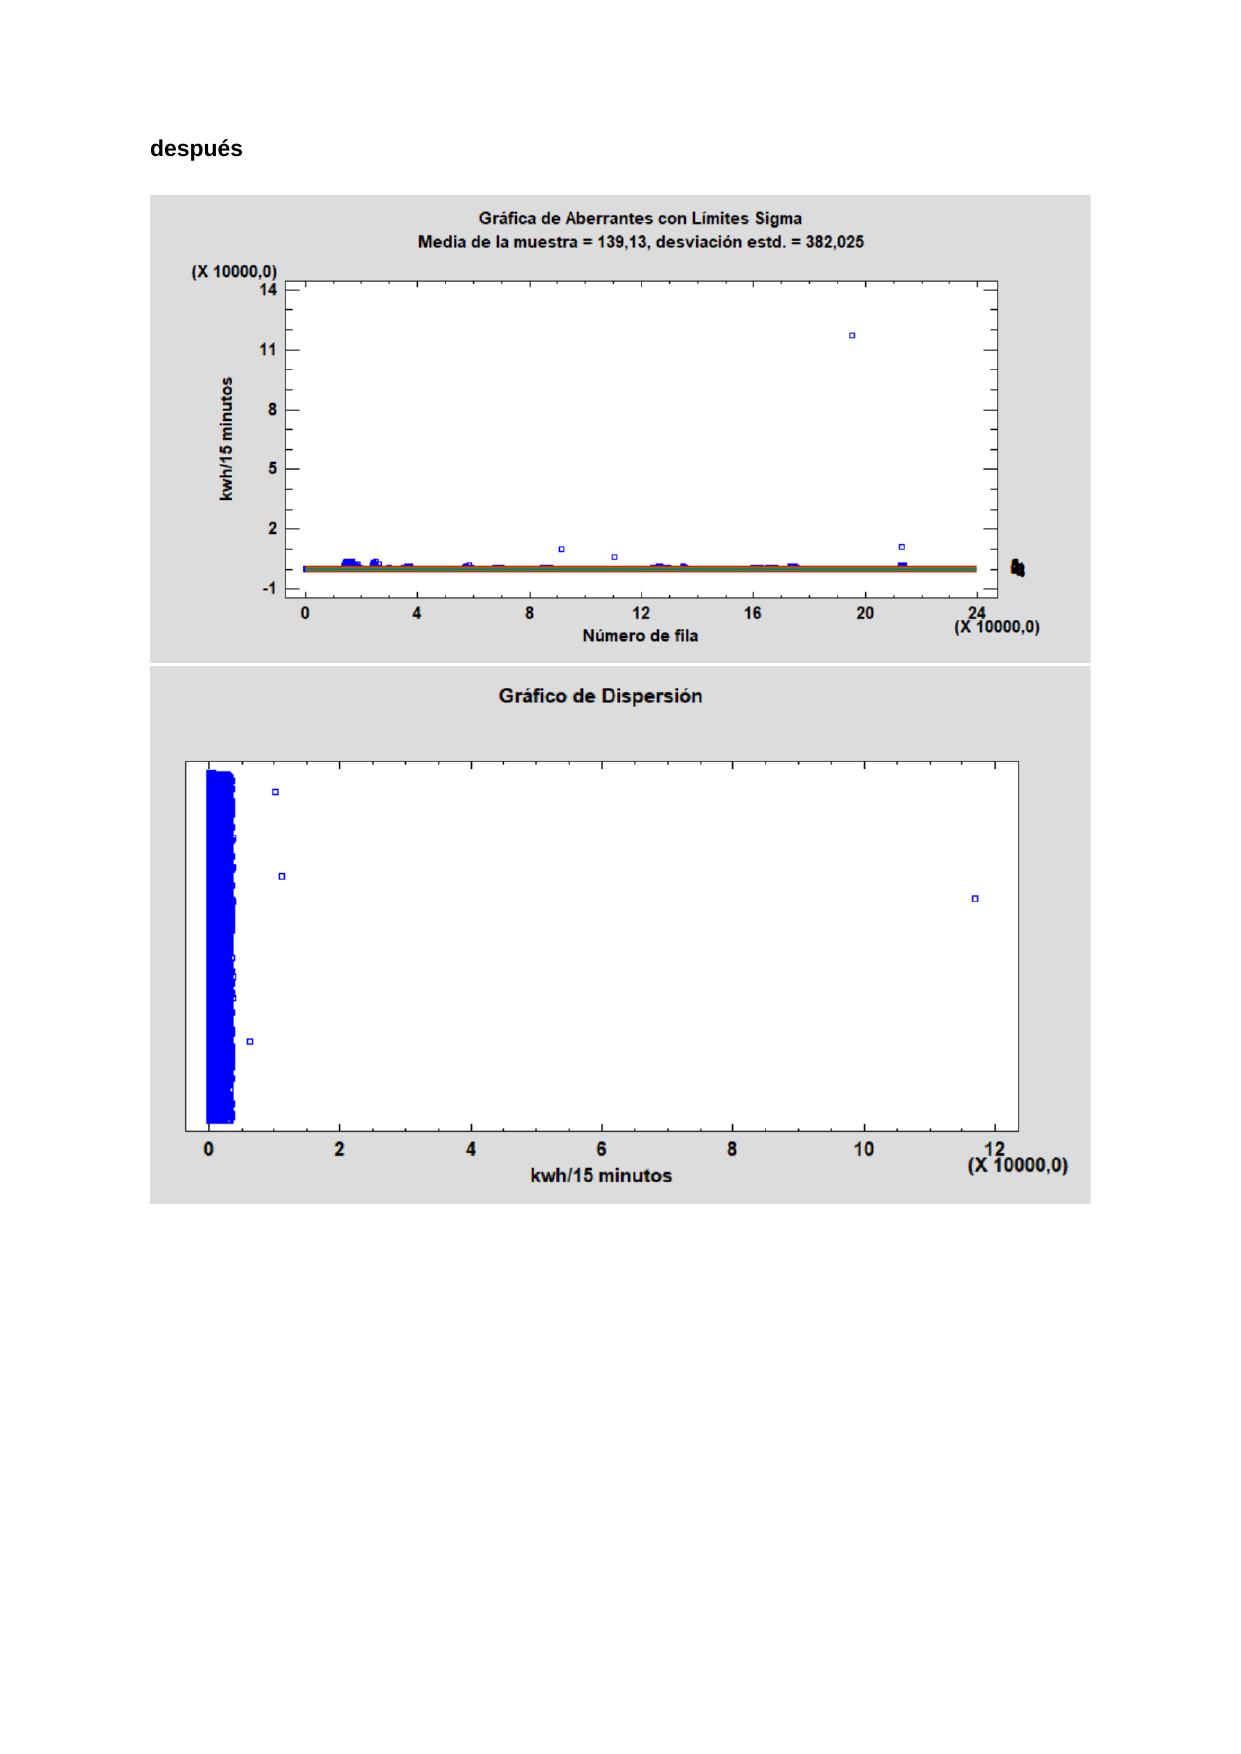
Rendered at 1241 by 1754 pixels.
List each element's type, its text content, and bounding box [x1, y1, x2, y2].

text después [150, 135, 1090, 162]
picture [150, 195, 1091, 663]
picture [150, 666, 1091, 1204]
